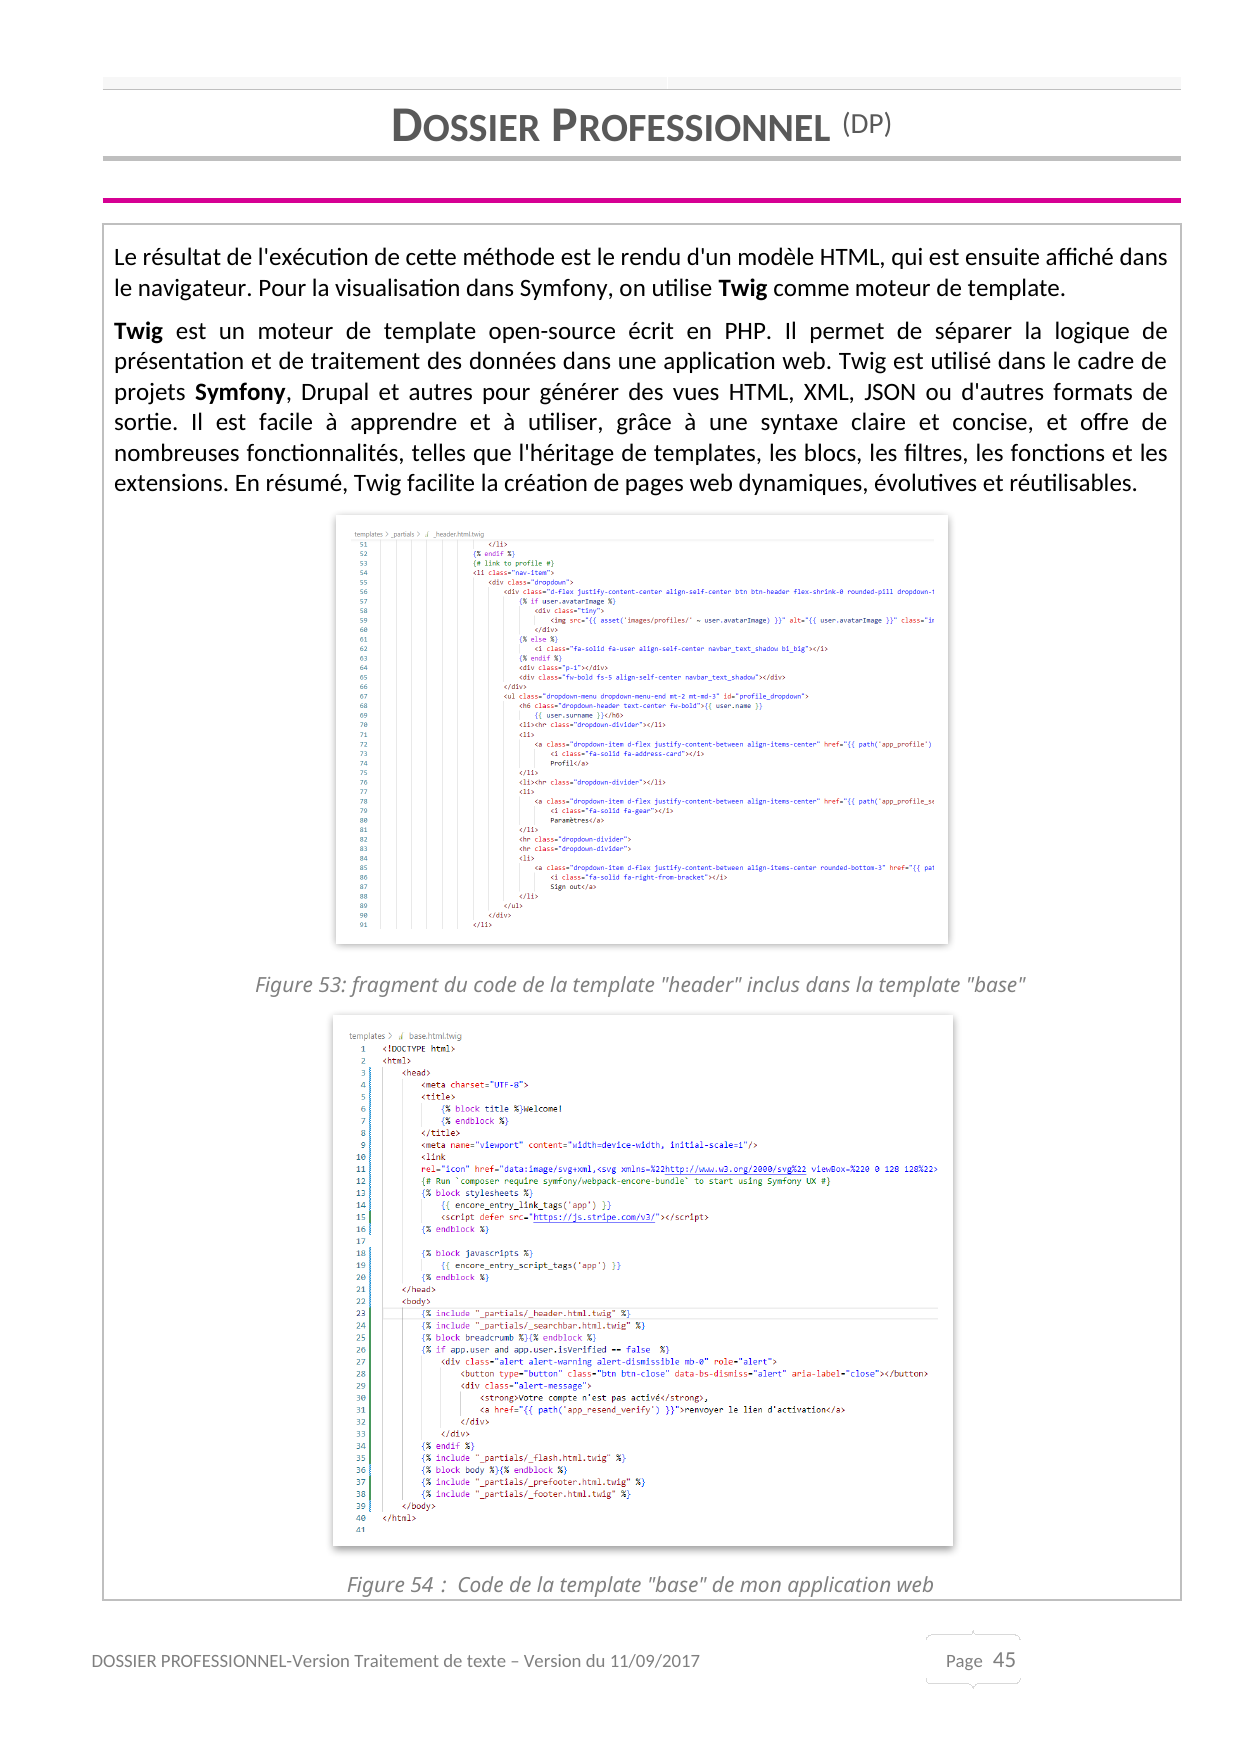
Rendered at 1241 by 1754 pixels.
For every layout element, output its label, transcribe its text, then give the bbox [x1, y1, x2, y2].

picture [348, 1030, 938, 1532]
picture [351, 529, 934, 929]
